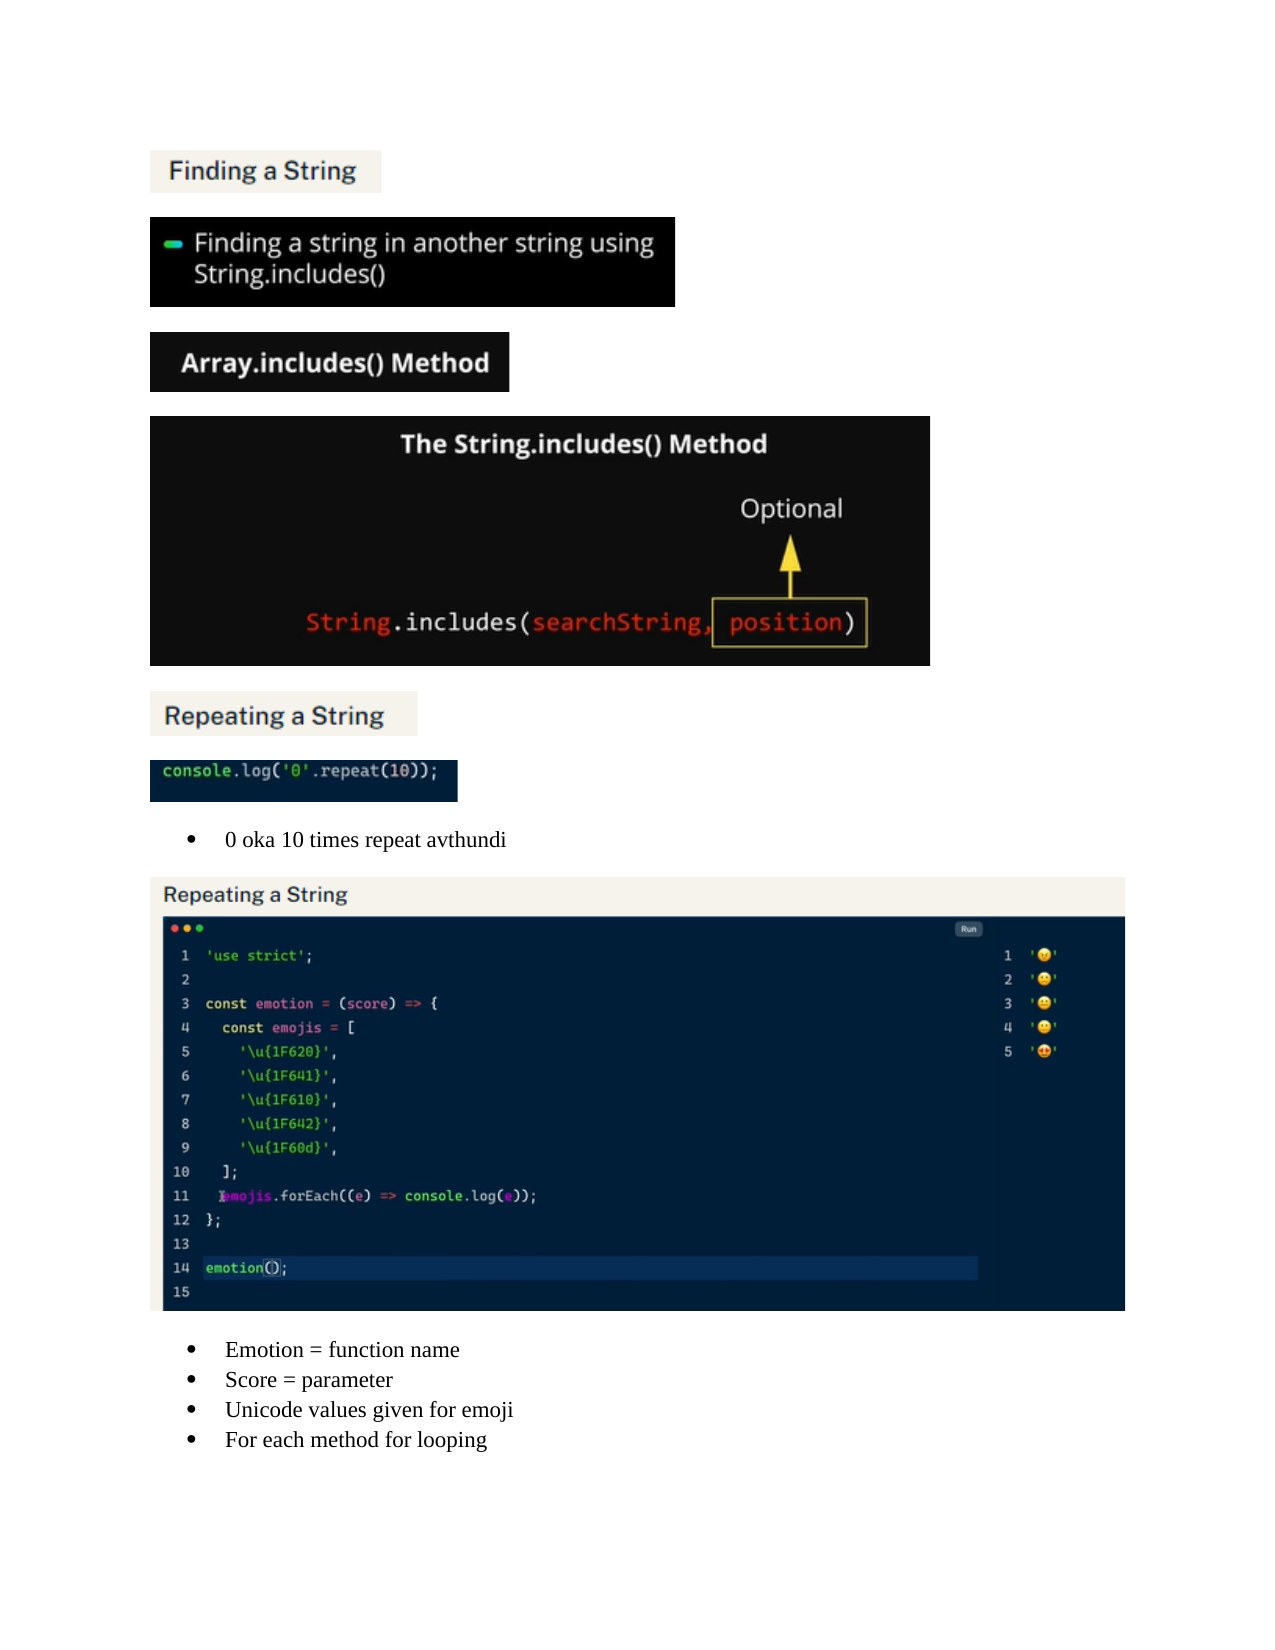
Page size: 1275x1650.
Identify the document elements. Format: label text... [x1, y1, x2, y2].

list For each method for looping [187, 1426, 1125, 1453]
list Unicode values given for emoji [187, 1396, 1125, 1422]
list 0 oka 10 times repeat avthundi [187, 826, 1125, 852]
picture [150, 760, 458, 802]
picture [150, 691, 418, 736]
picture [150, 332, 510, 392]
picture [150, 217, 675, 307]
picture [150, 416, 931, 666]
list Emotion = function name [187, 1336, 1125, 1362]
picture [150, 150, 382, 193]
list Score = parameter [187, 1366, 1125, 1392]
picture [150, 877, 1125, 1311]
